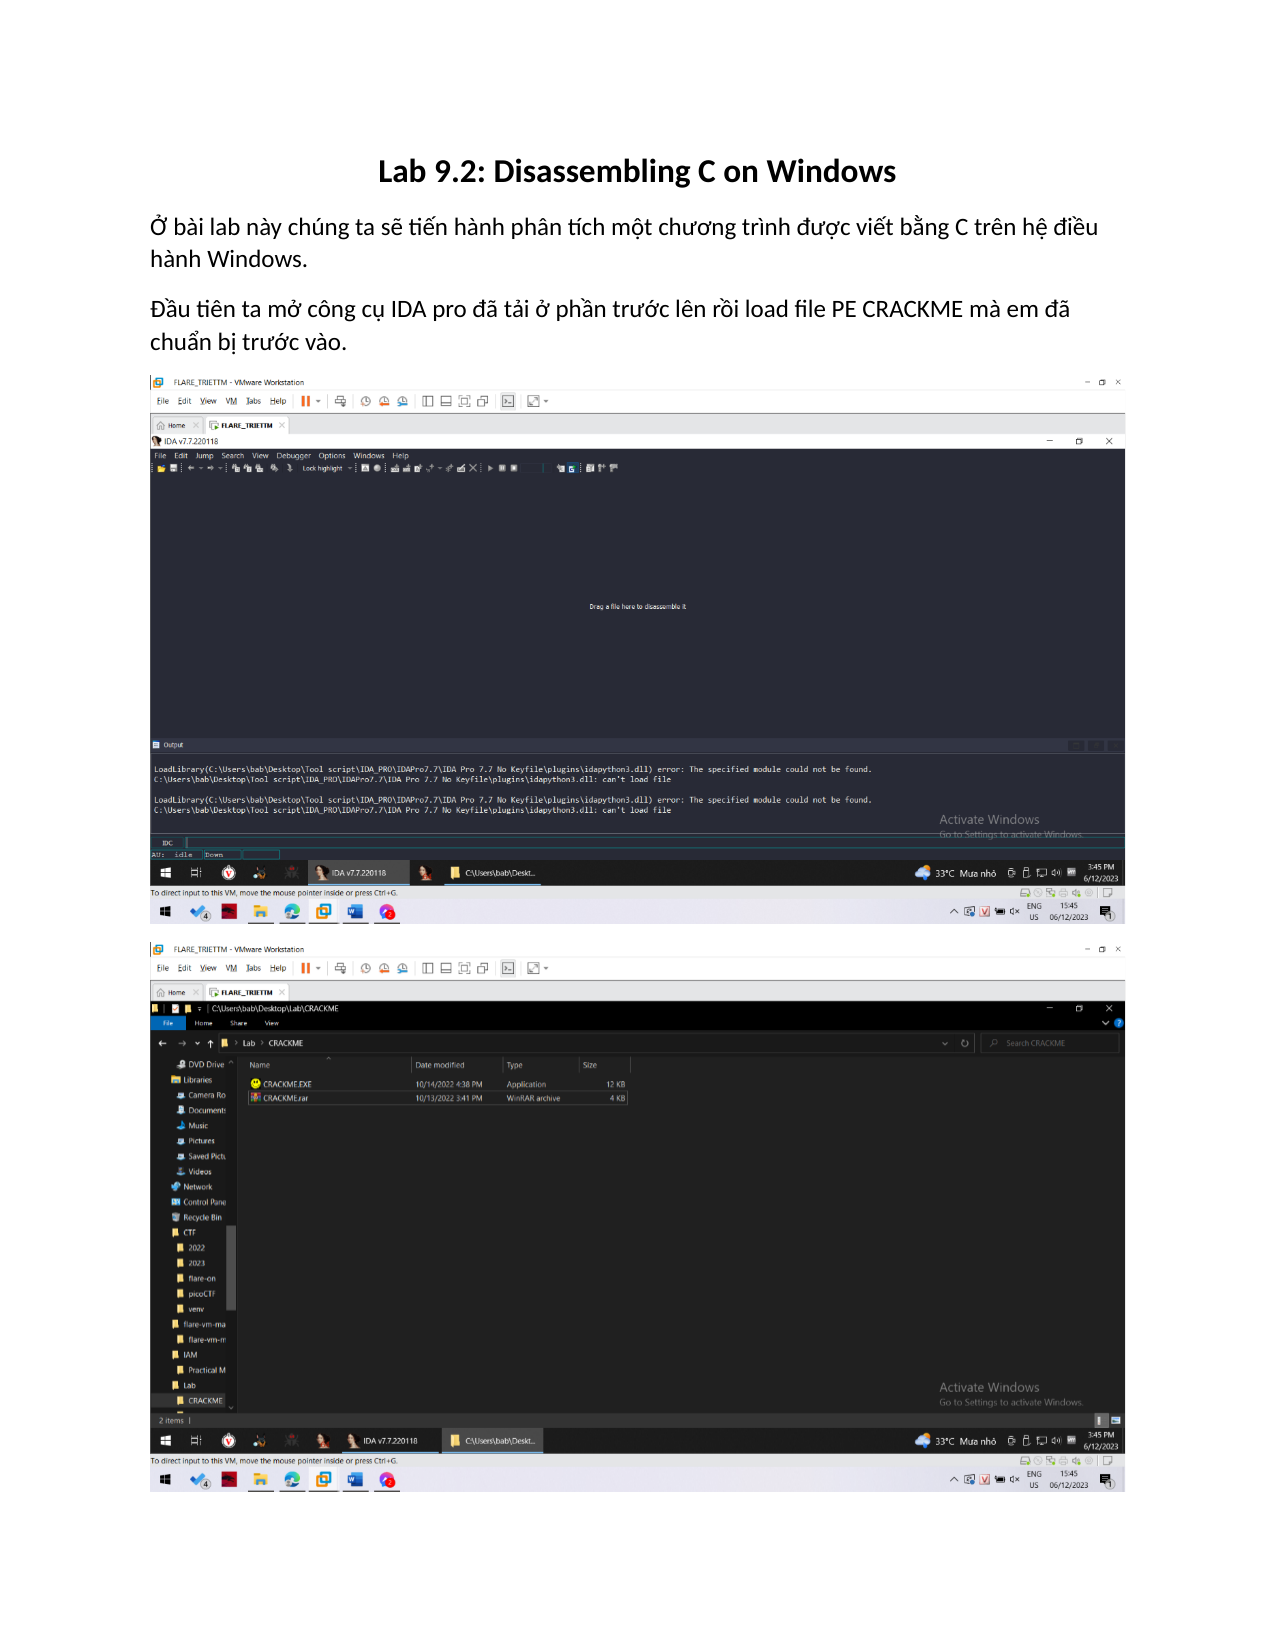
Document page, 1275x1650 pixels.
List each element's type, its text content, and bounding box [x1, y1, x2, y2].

picture [150, 375, 1125, 924]
text Lab 9.2: Disassembling C on Windows [150, 150, 1125, 191]
text Ở bài lab này chúng ta sẽ tiến hành phân tích một chương trình được viết bằng C trên hệ điều hành Windows. [150, 211, 1125, 274]
picture [150, 942, 1125, 1492]
text Đầu tiên ta mở công cụ IDA pro đã tải ở phần trước lên rồi load file PE CRACKME mà em đã chuẩn bị trước vào. [150, 293, 1125, 357]
